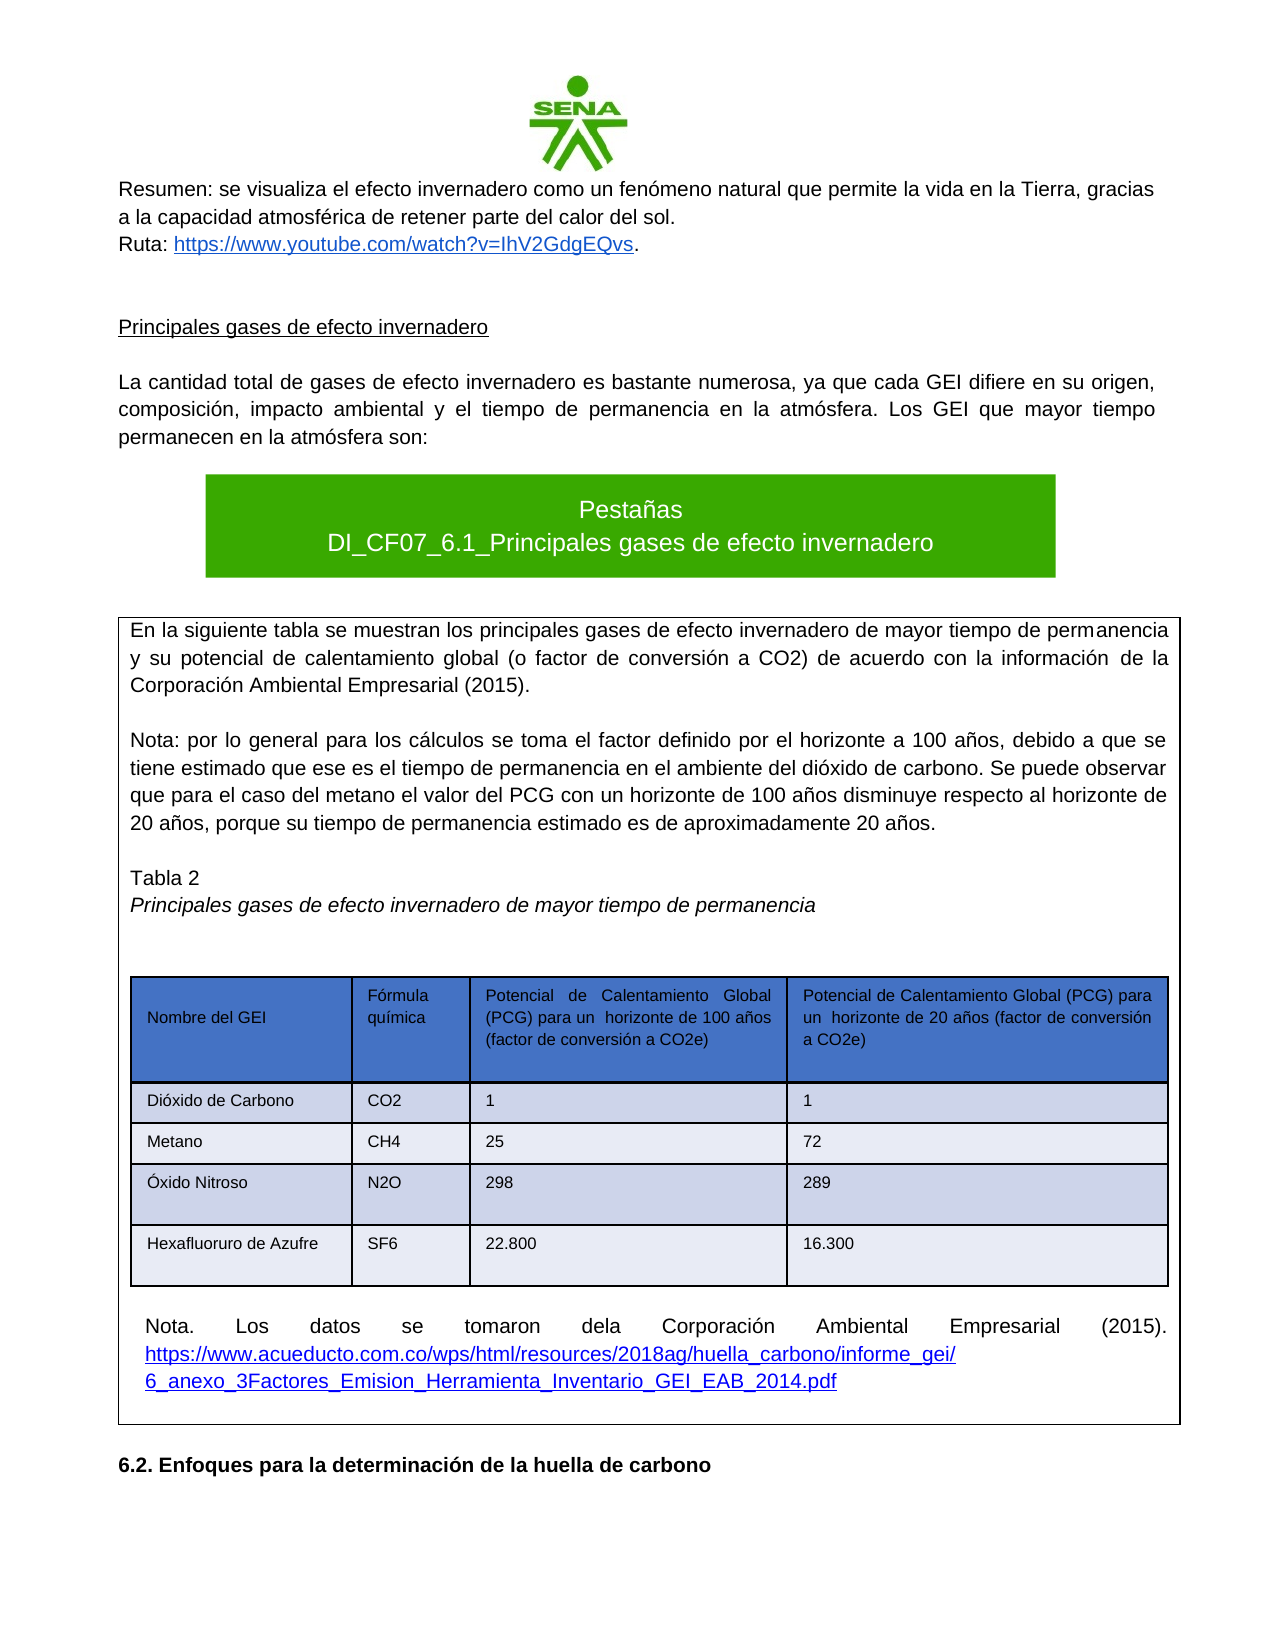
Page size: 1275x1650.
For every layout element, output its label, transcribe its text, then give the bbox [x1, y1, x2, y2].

picture [529, 75, 628, 172]
text Resumen: se visualiza el efecto invernadero como un fenómeno natural que permite la vida en la Tierra, gracias a la capacidad atmosférica de retener parte del calor del sol. [118, 177, 1157, 229]
text 6.2. Enfoques para la determinación de la huella de carbono [118, 1453, 1157, 1477]
table_header En la siguiente tabla se muestran los principales gases de efecto invernadero de mayor tiempo de permanencia y su potencial de calentamiento global (o factor de conversión a CO2) de acuerdo con la información de la Corporación Ambiental Empresarial (2015). Nota: por lo general para los cálculos se toma el factor definido por el horizonte a 100 años, debido a que se tiene estimado que ese es el tiempo de permanencia en el ambiente del dióxido de carbono. Se puede observar que para el caso del metano el valor del PCG con un horizonte de 100 años disminuye respecto al horizonte de 20 años, porque su tiempo de permanencia estimado es de aproximadamente 20 años. Tabla 2 Principales gases de efecto invernadero de mayor tiempo de permanencia Nota. Los datos se tomaron dela Corporación Ambiental Empresarial (2015). https://www.acueducto.com.co/wps/html/resources/2018ag/huella_carbono/informe_gei/6_anexo_3Factores_Emision_Herramienta_Inventario_GEI_EAB_2014.pdf [119, 618, 1179, 1424]
text Principales gases de efecto invernadero [118, 315, 1157, 339]
text La cantidad total de gases de efecto invernadero es bastante numerosa, ya que cada GEI difiere en su origen, composición, impacto ambiental y el tiempo de permanencia en la atmósfera. Los GEI que mayor tiempo permanecen en la atmósfera son: [118, 370, 1157, 449]
text Ruta: https://www.youtube.com/watch?v=IhV2GdgEQvs. [118, 232, 1157, 256]
